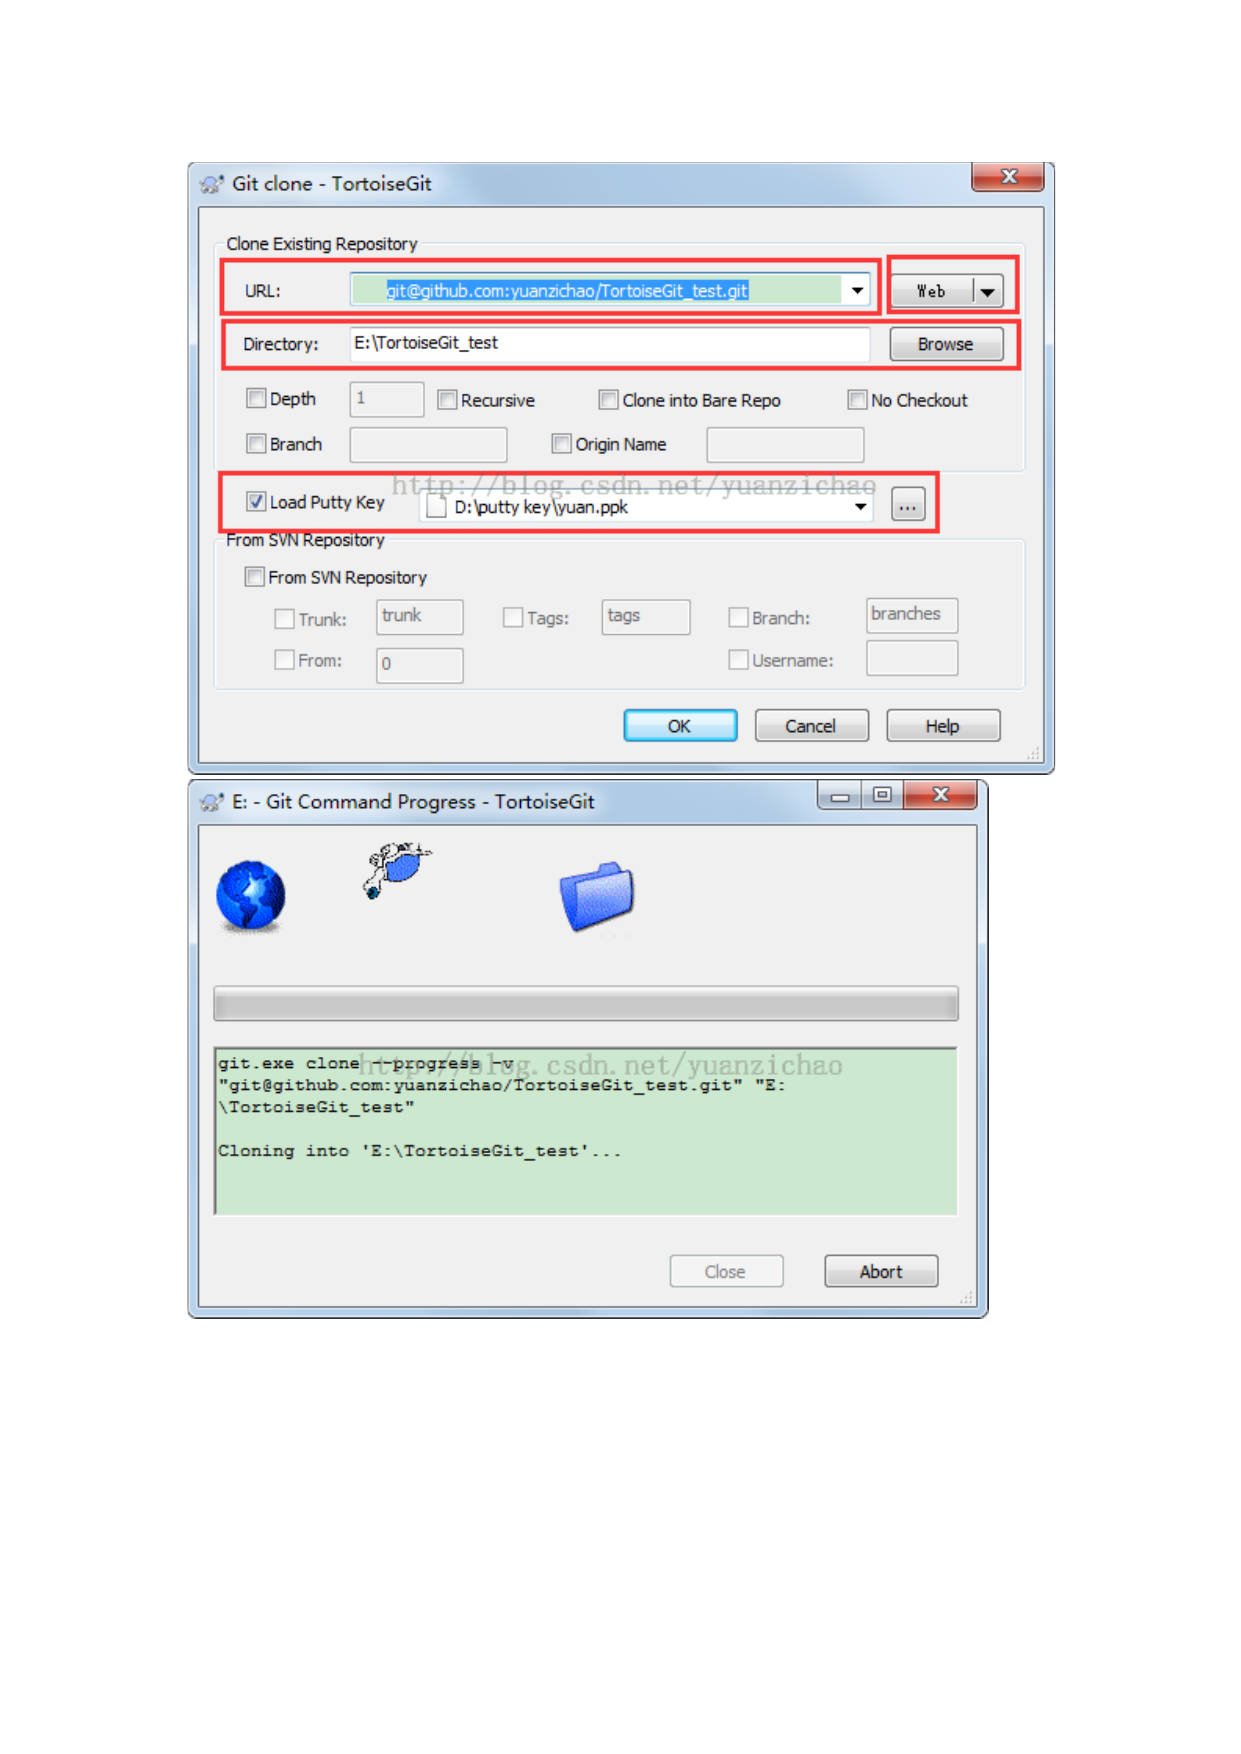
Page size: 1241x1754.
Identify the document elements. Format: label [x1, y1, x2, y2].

picture [187, 779, 989, 1319]
picture [187, 162, 1055, 775]
